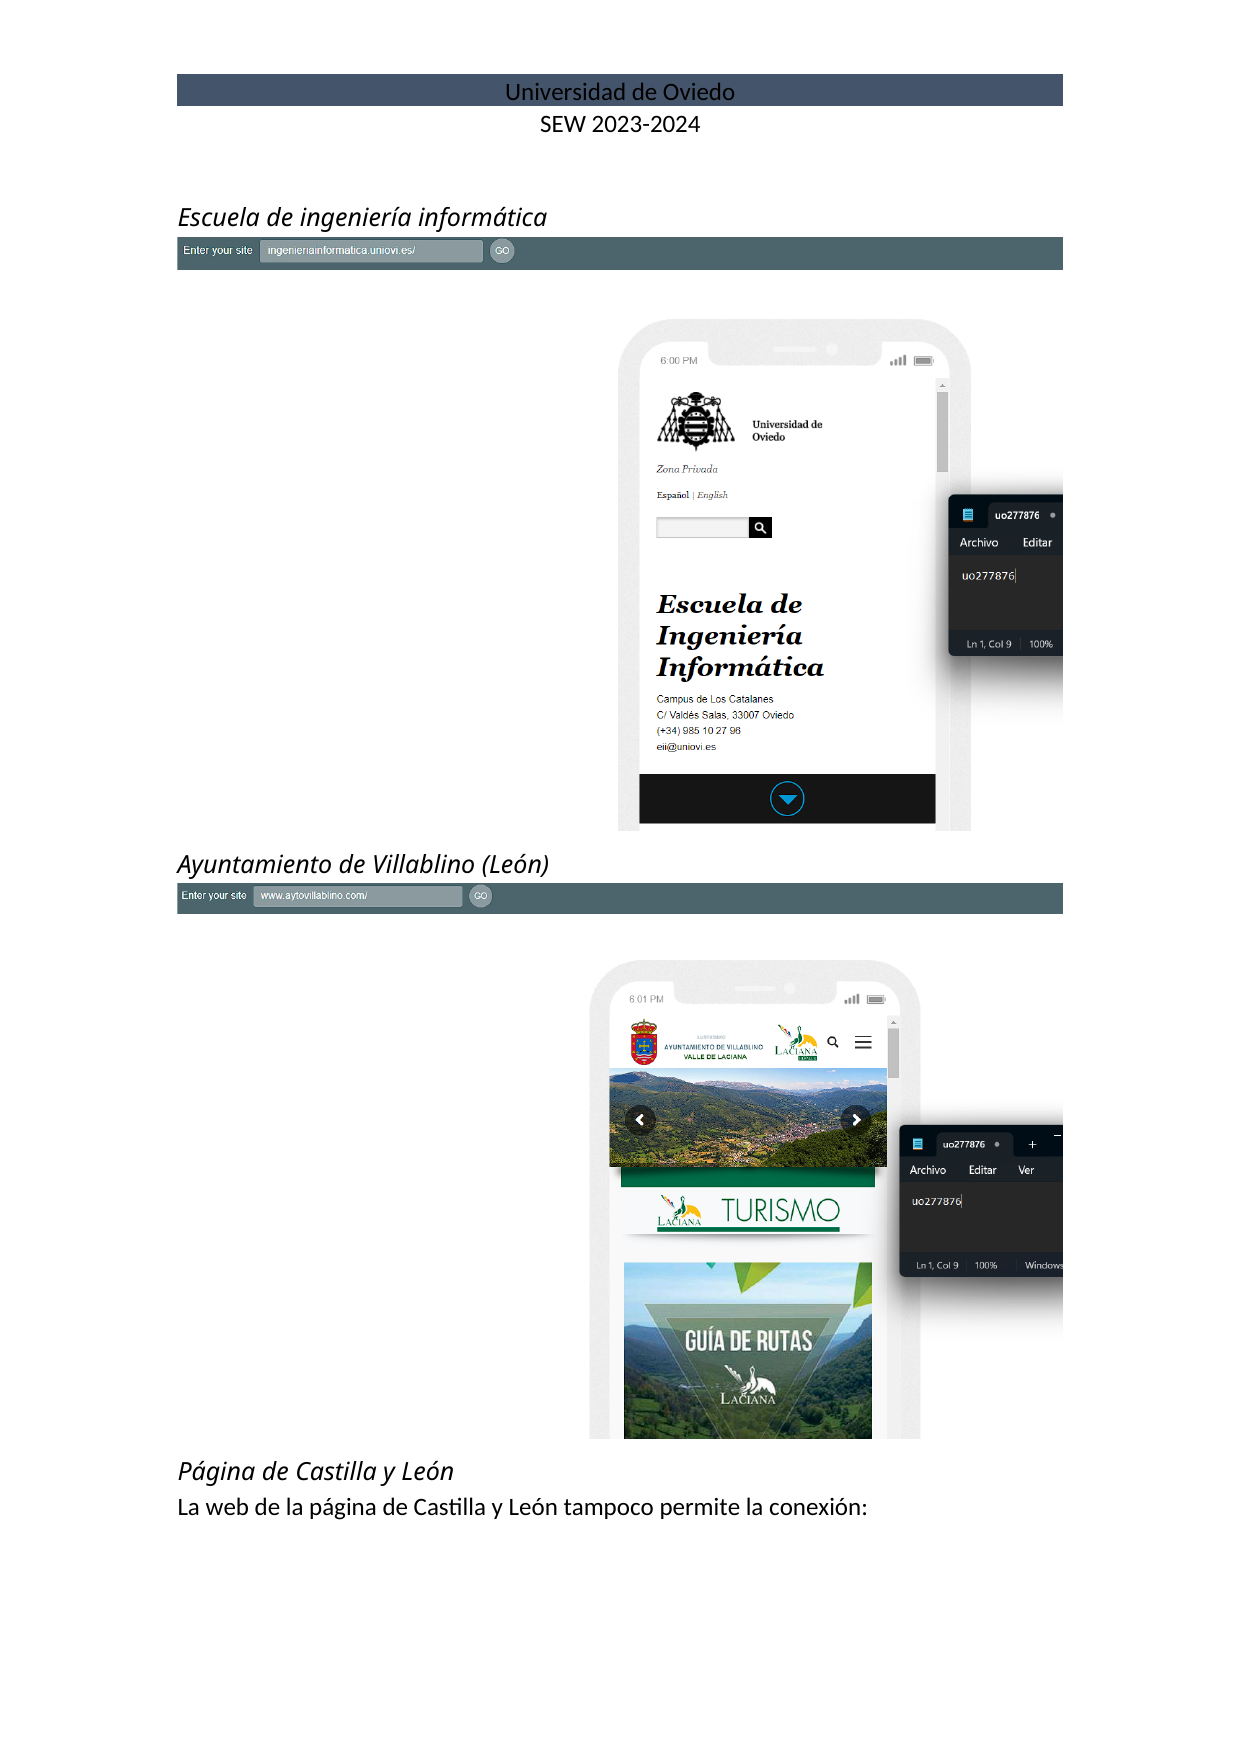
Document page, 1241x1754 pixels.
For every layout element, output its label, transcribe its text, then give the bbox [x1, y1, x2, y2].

subtitle Página de Castilla y León [177, 1454, 1063, 1488]
subtitle Escuela de ingeniería informática [177, 200, 1063, 234]
picture [177, 883, 1063, 1439]
subtitle Ayuntamiento de Villablino (León) [177, 846, 1063, 880]
text La web de la página de Castilla y León tampoco permite la conexión: [177, 1491, 1063, 1522]
picture [177, 237, 1063, 831]
